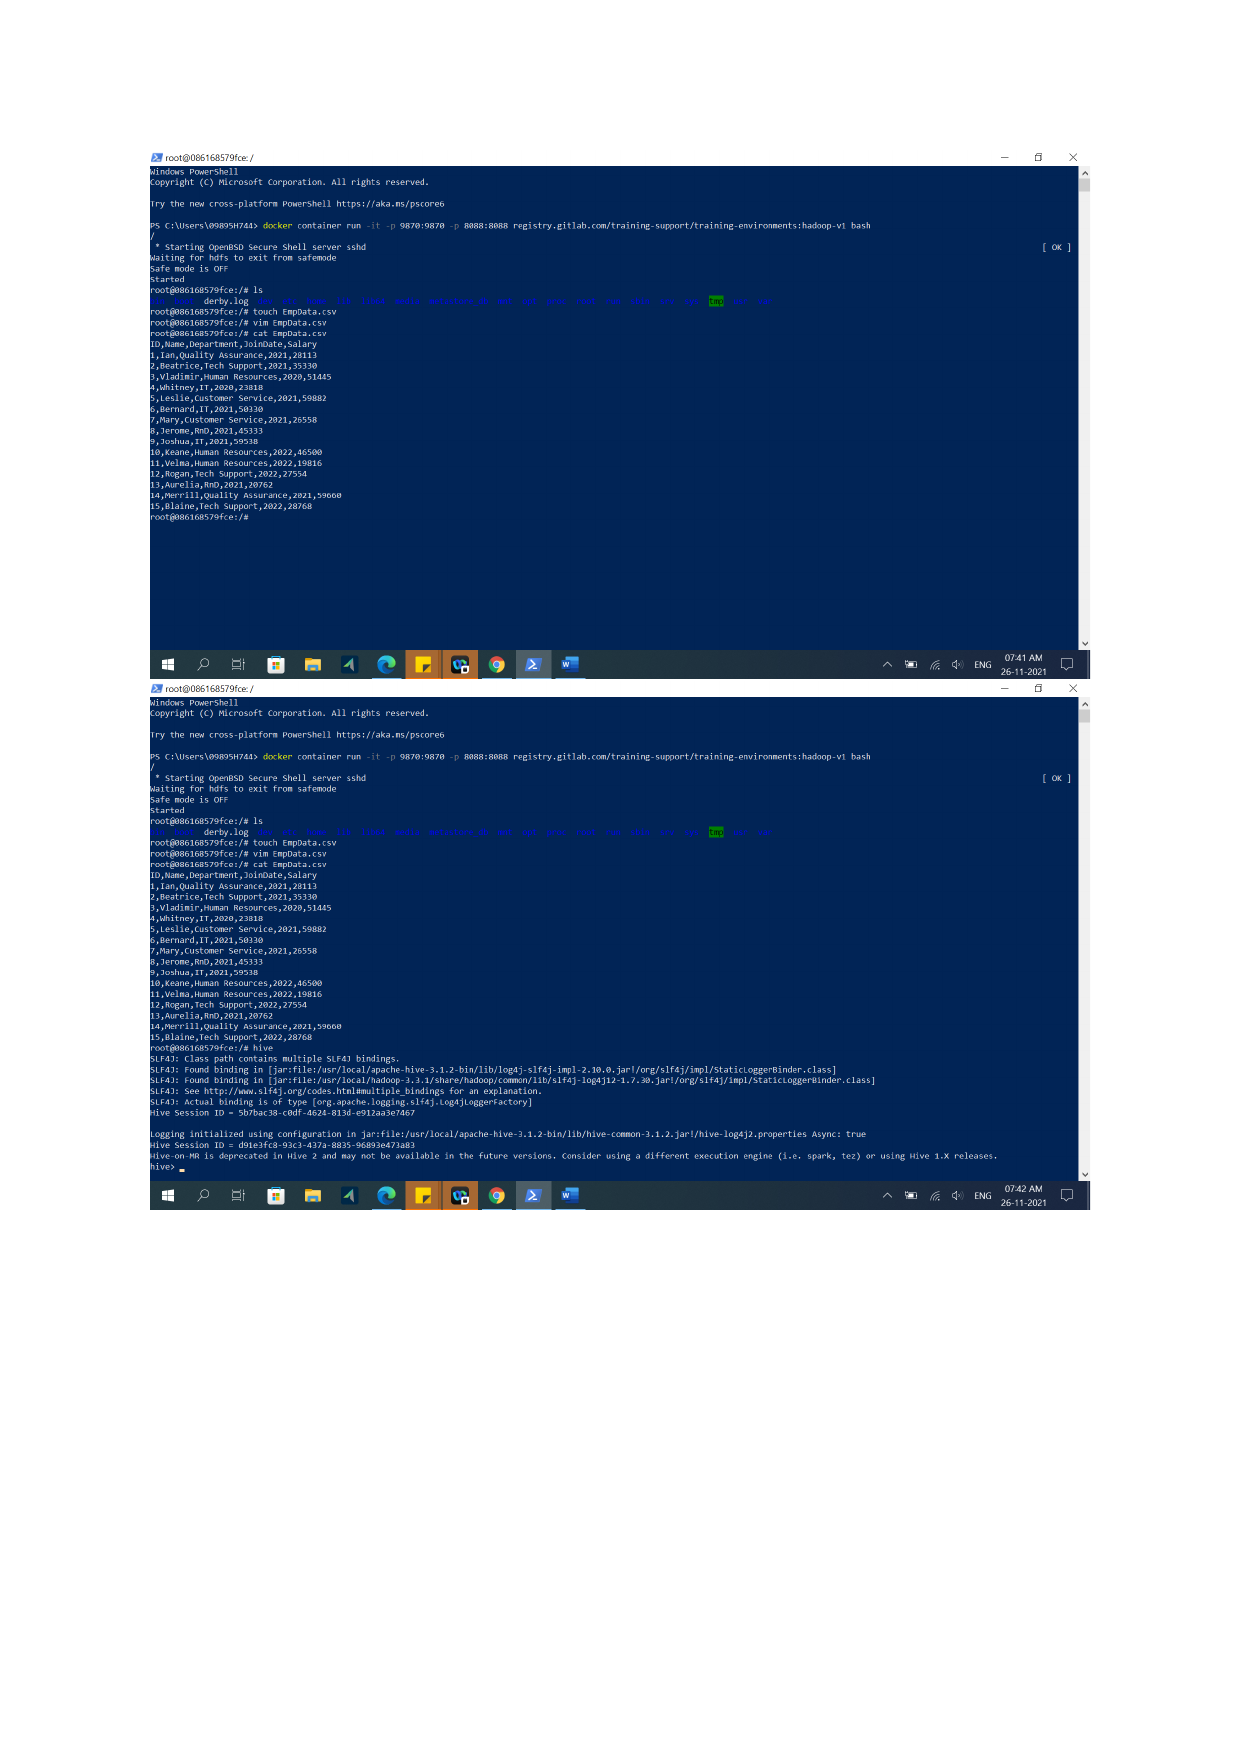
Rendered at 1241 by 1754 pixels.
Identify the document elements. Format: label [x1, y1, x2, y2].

picture [150, 150, 1091, 679]
picture [150, 681, 1091, 1210]
